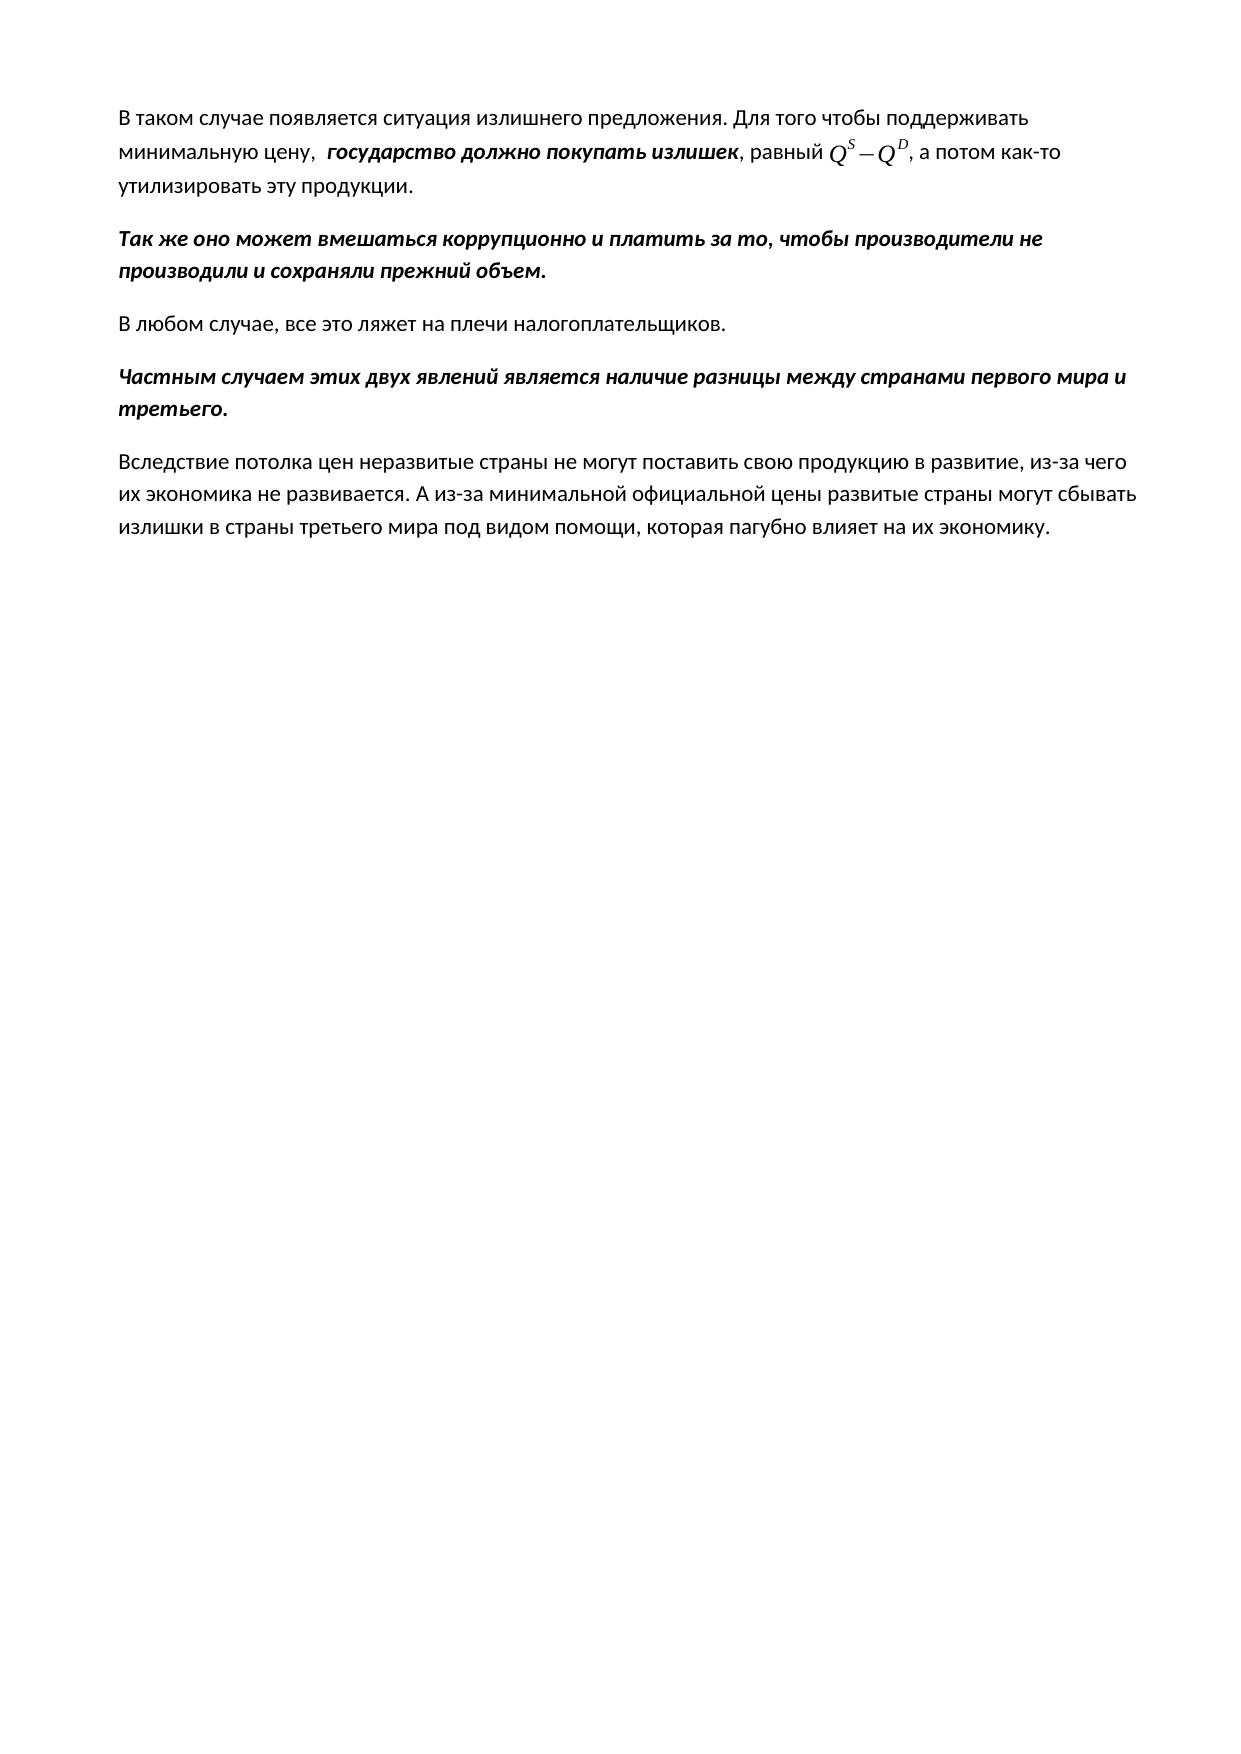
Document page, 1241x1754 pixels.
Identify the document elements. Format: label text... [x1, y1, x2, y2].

text Вследствие потолка цен неразвитые страны не могут поставить свою продукцию в развитие, из-за чего их экономика не развивается. А из-за минимальной официальной цены развитые страны могут сбывать излишки в страны третьего мира под видом помощи, которая пагубно влияет на их экономику. [118, 447, 1152, 540]
text Так же оно может вмешаться коррупционно и платить за то, чтобы производители не производили и сохраняли прежний объем. [118, 224, 1152, 284]
text В таком случае появляется ситуация излишнего предложения. Для того чтобы поддерживать минимальную цену, государство должно покупать излишек, равный , а потом как-то утилизировать эту продукции. [118, 103, 1152, 199]
text В любом случае, все это ляжет на плечи налогоплательщиков. [118, 309, 1152, 337]
text Частным случаем этих двух явлений является наличие разницы между странами первого мира и третьего. [118, 362, 1152, 422]
